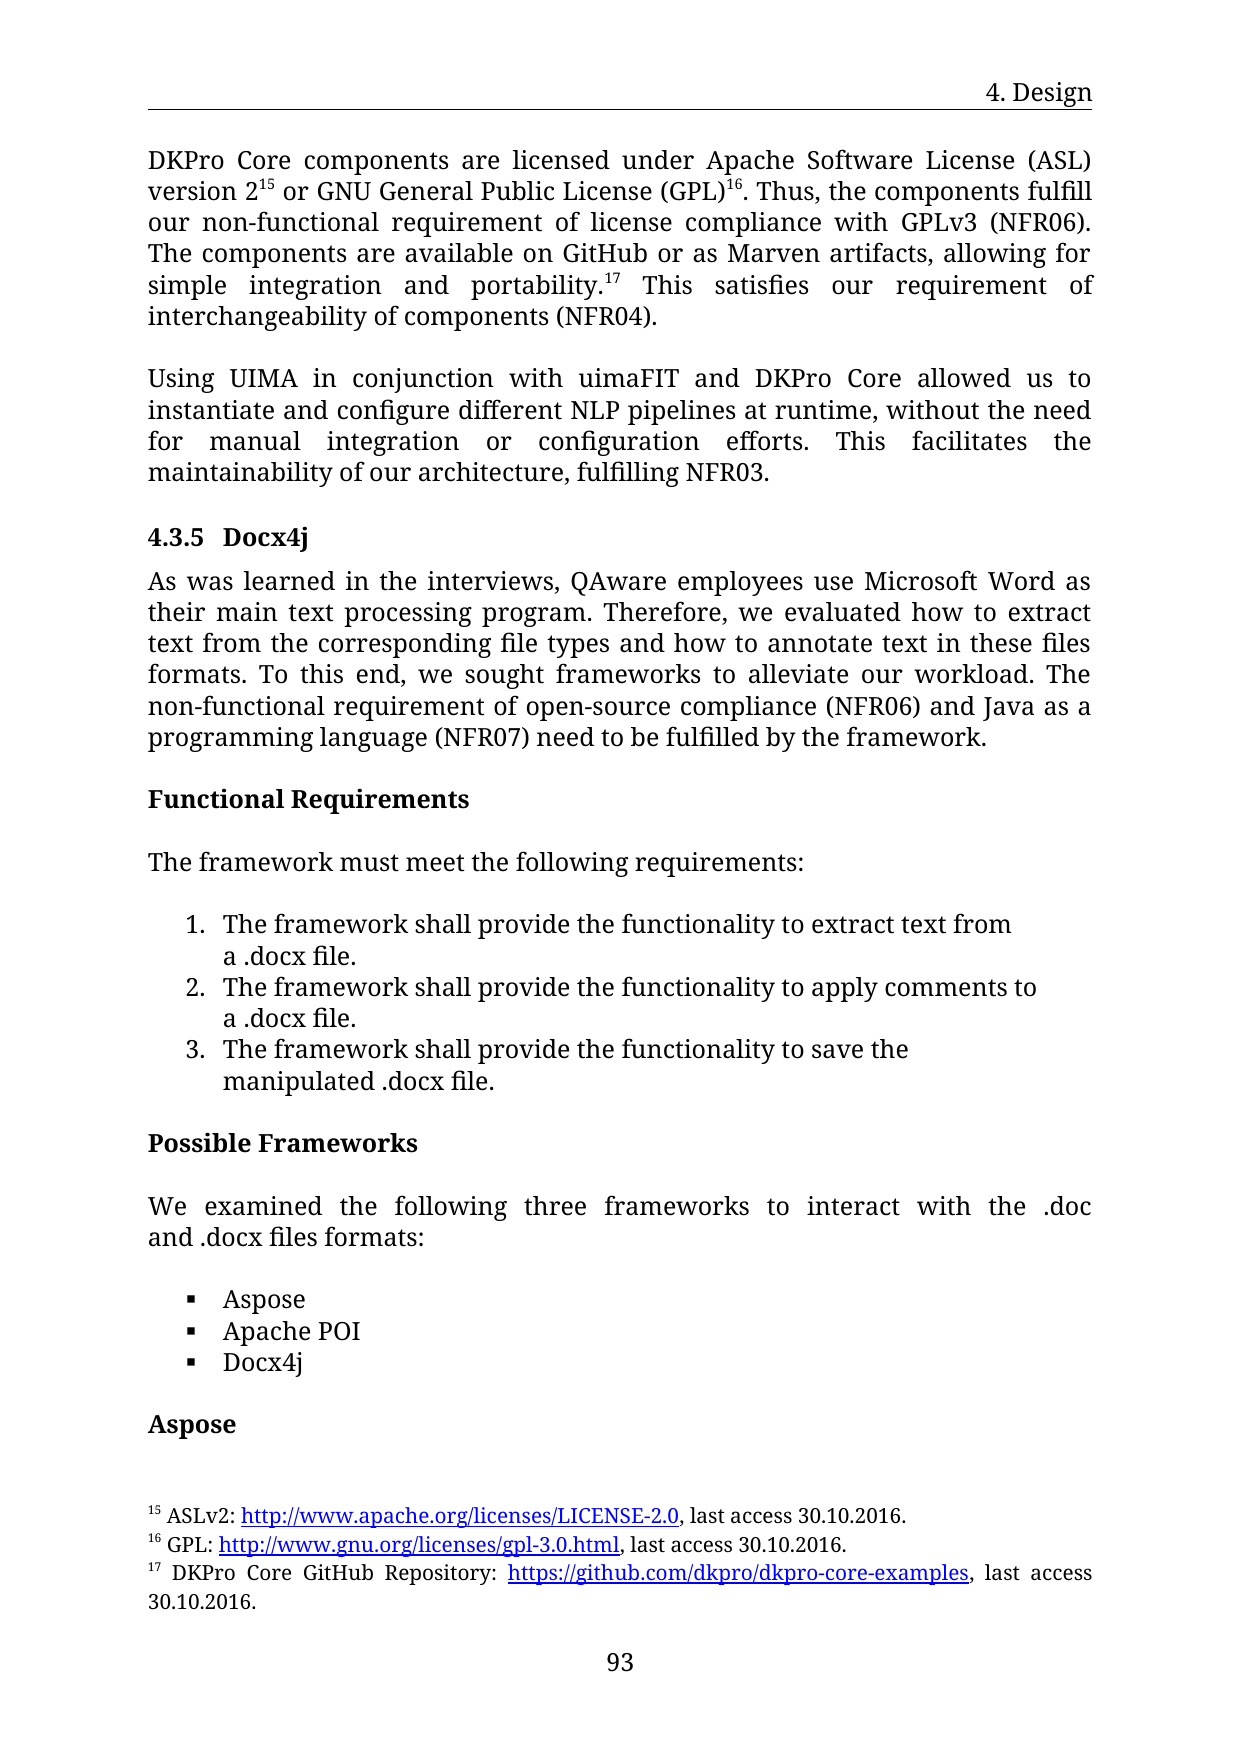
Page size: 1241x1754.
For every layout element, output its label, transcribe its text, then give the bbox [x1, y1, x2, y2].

text We examined the following three frameworks to interact with the .doc and .docx files formats: [148, 1190, 1092, 1252]
list The framework shall provide the functionality to extract text from a .docx file. [185, 909, 1092, 971]
text DKPro Core components are licensed under Apache Software License (ASL) version 2 or GNU General Public License (GPL). Thus, the components fulfill our non-functional requirement of license compliance with GPLv3 (NFR06). The components are available on GitHub or as Marven artifacts, allowing for simple integration and portability. This satisfies our requirement of interchangeability of components (NFR04). [148, 144, 1092, 332]
list Aspose [185, 1284, 1092, 1315]
subtitle Docx4j [148, 521, 1092, 552]
subtitle Possible Frameworks [148, 1127, 1092, 1159]
text Using UIMA in conjunction with uimaFIT and DKPro Core allowed us to instantiate and configure different NLP pipelines at runtime, without the need for manual integration or configuration efforts. This facilitates the maintainability of our architecture, fulfilling NFR03. [148, 363, 1092, 488]
list The framework shall provide the functionality to apply comments to a .docx file. [185, 971, 1092, 1034]
subtitle Aspose [148, 1409, 1092, 1440]
list Apache POI [185, 1315, 1092, 1346]
list The framework shall provide the functionality to save the manipulated .docx file. [185, 1034, 1092, 1096]
text The framework must meet the following requirements: [148, 846, 1092, 877]
list Docx4j [185, 1346, 1092, 1377]
text As was learned in the interviews, QAware employees use Microsoft Word as their main text processing program. Therefore, we evaluated how to extract text from the corresponding file types and how to annotate text in these files formats. To this end, we sought frameworks to alleviate our workload. The non-functional requirement of open-source compliance (NFR06) and Java as a programming language (NFR07) need to be fulfilled by the framework. [148, 565, 1092, 752]
subtitle Functional Requirements [148, 784, 1092, 815]
